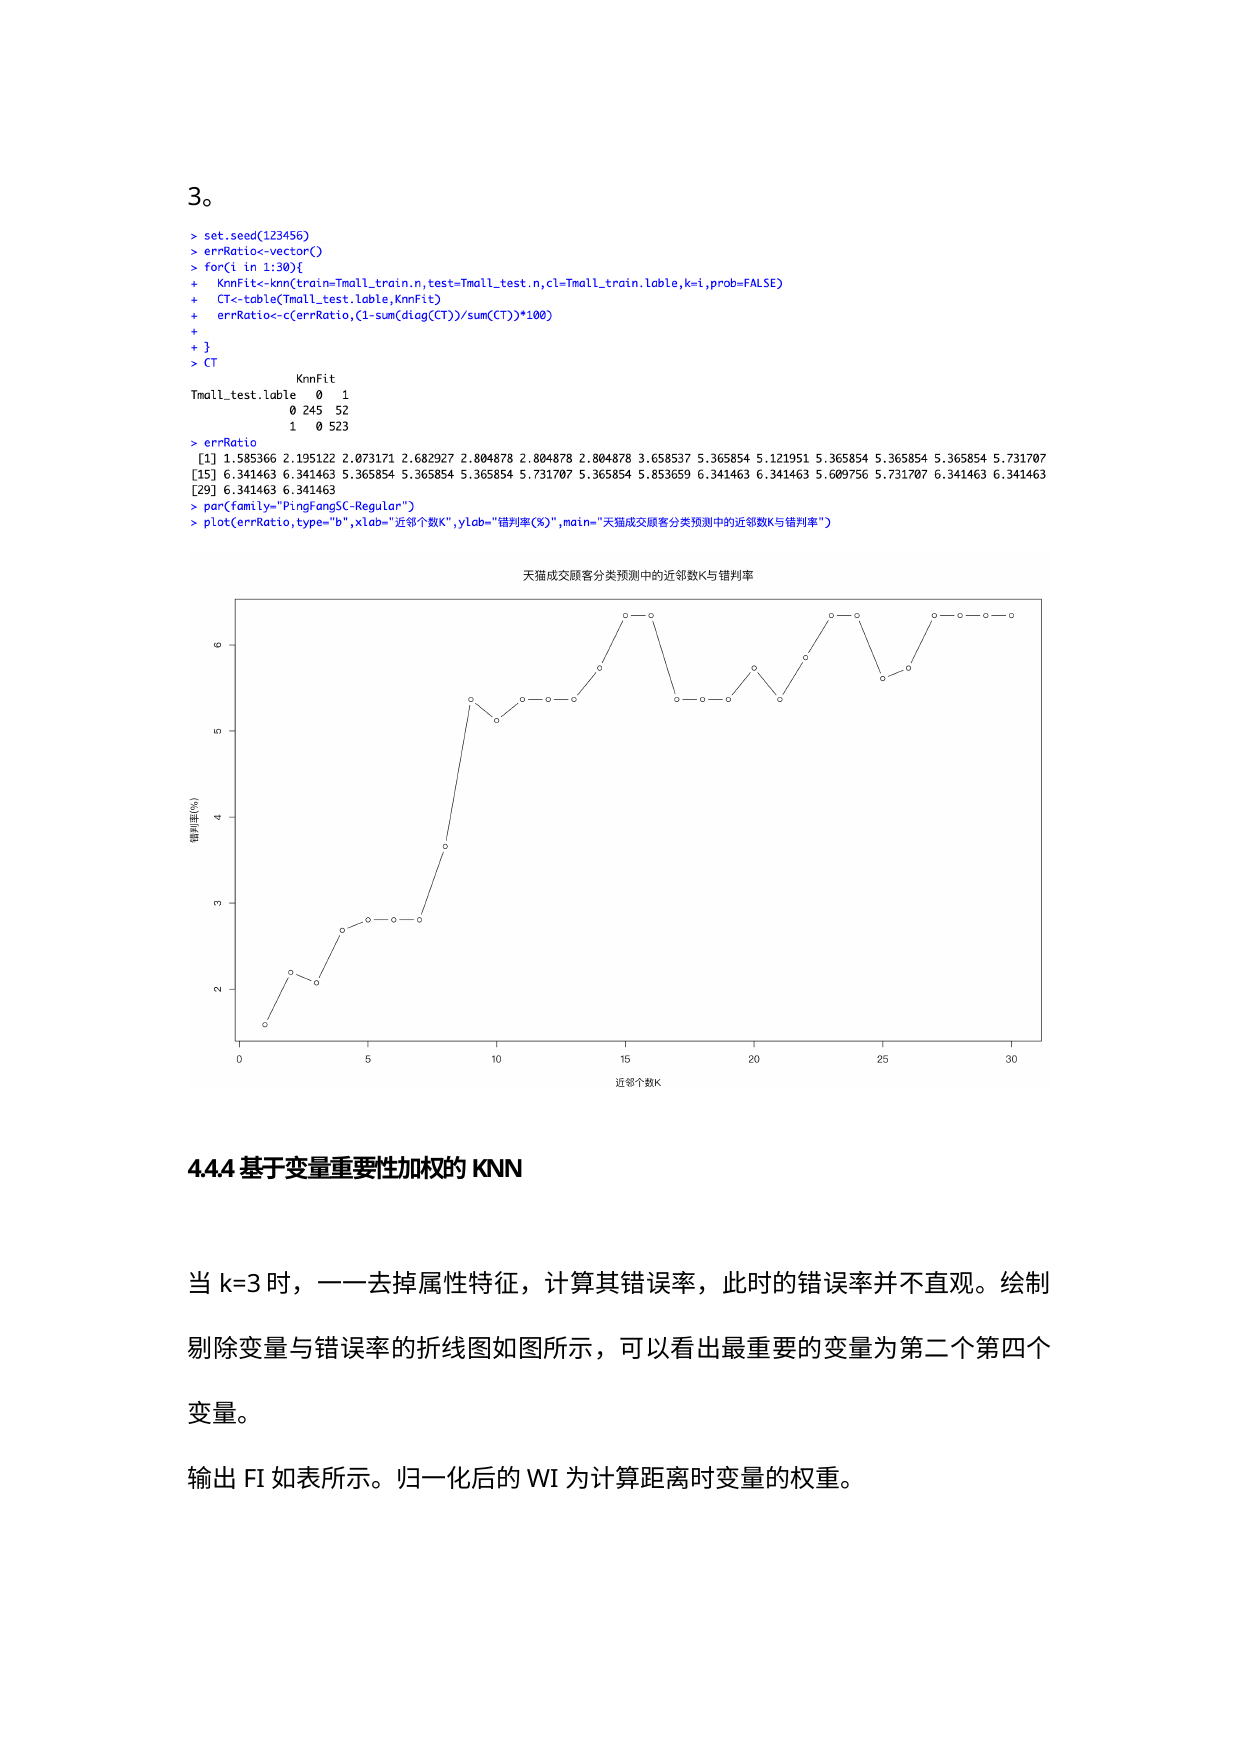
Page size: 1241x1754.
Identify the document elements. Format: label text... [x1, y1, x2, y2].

text 当 k=3时，一一去掉属性特征，计算其错误率，此时的错误率并不直观。绘制剔除变量与错误率的折线图如图所示，可以看出最重要的变量为第二个第四个变量。 [187, 1249, 1053, 1444]
subtitle 4.4.4 基于变量重要性加权的 KNN [187, 1134, 1053, 1199]
picture [187, 227, 1052, 529]
text 输出 FI 如表所示。归一化后的 WI 为计算距离时变量的权重。 [187, 1444, 1053, 1509]
picture [187, 552, 1053, 1088]
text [187, 162, 1053, 227]
